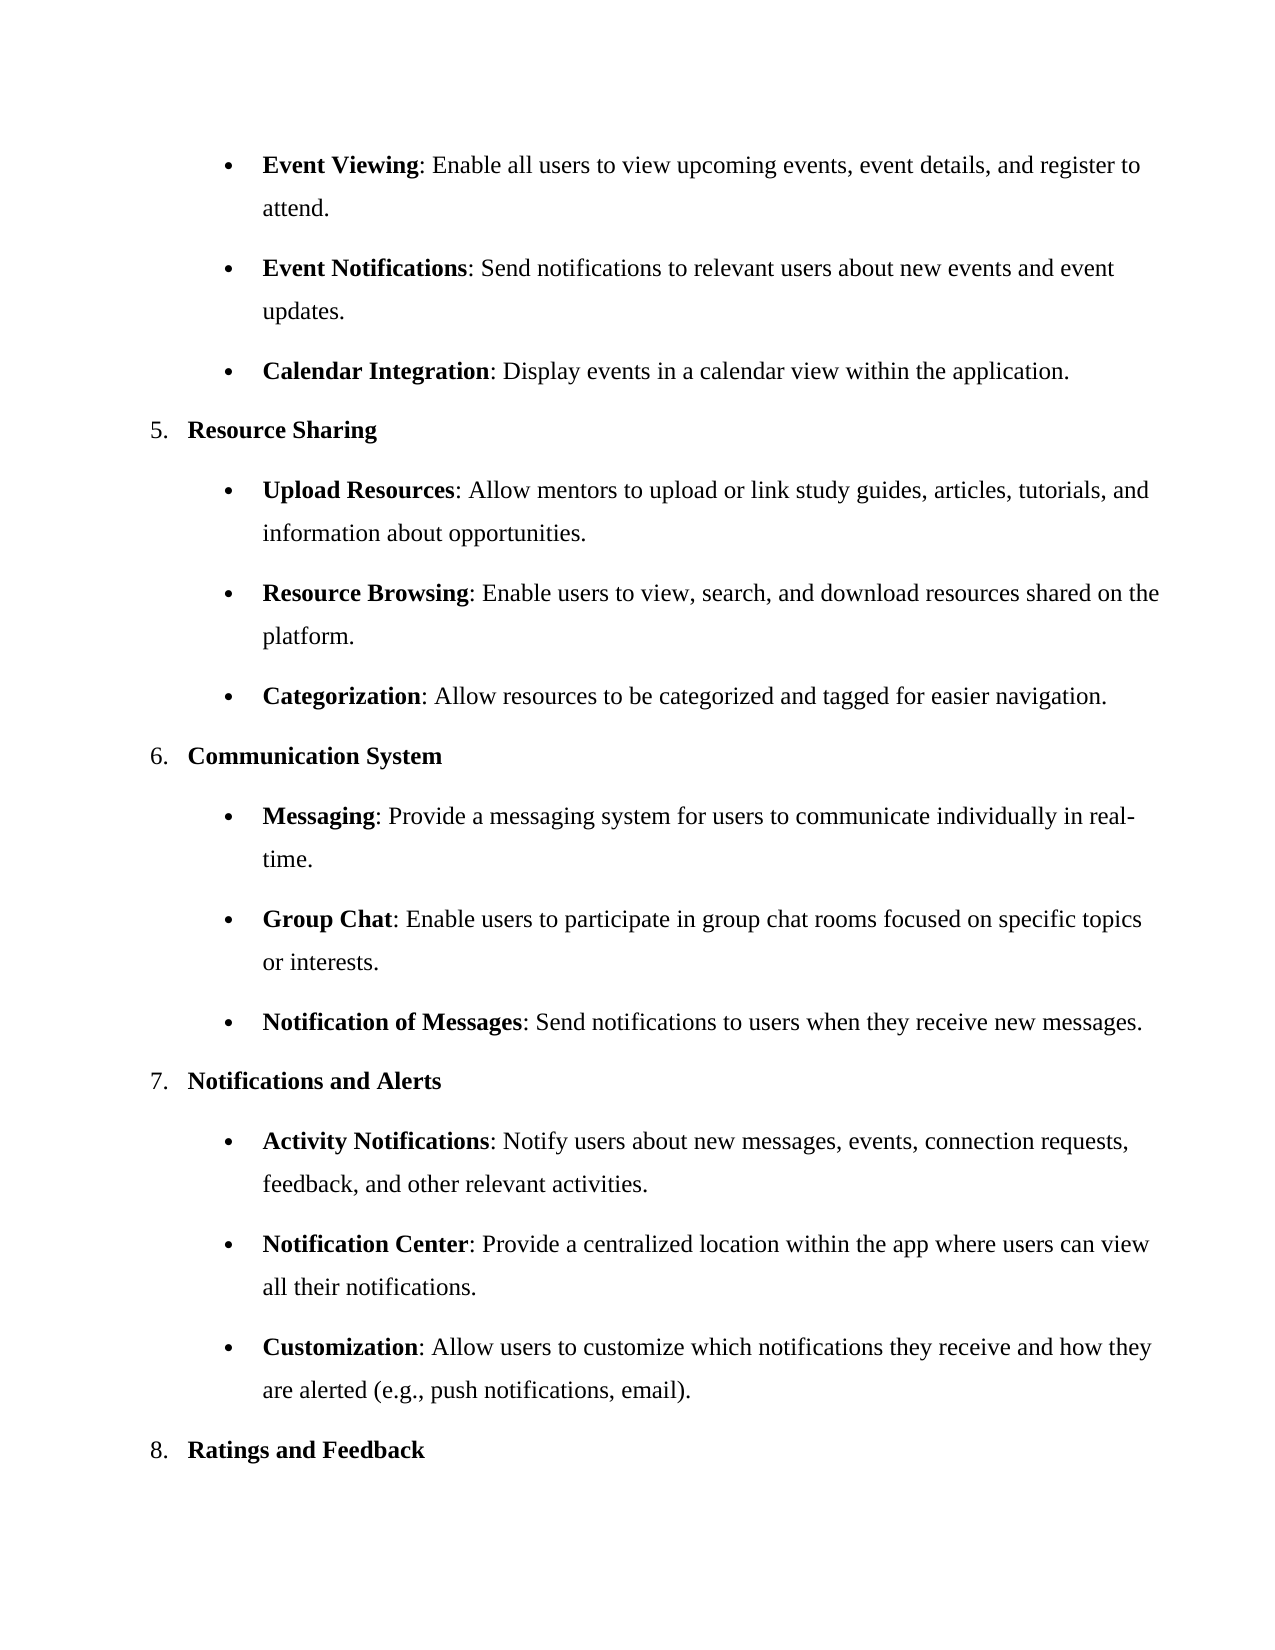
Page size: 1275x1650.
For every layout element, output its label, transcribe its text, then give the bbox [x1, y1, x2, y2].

list Resource Sharing [150, 416, 1162, 444]
list Event Notifications: Send notifications to relevant users about new events and event updates. [225, 253, 1162, 325]
list Categorization: Allow resources to be categorized and tagged for easier navigation. [225, 681, 1162, 710]
list Ratings and Feedback [150, 1435, 1162, 1464]
list Activity Notifications: Notify users about new messages, events, connection requests, feedback, and other relevant activities. [225, 1126, 1162, 1198]
list Customization: Allow users to customize which notifications they receive and how they are alerted (e.g., push notifications, email). [225, 1332, 1162, 1404]
list Communication System [150, 741, 1162, 770]
list Notifications and Alerts [150, 1066, 1162, 1095]
list Messaging: Provide a messaging system for users to communicate individually in real-time. [225, 801, 1162, 873]
list Resource Browsing: Enable users to view, search, and download resources shared on the platform. [225, 578, 1162, 650]
list Notification Center: Provide a centralized location within the app where users can view all their notifications. [225, 1229, 1162, 1301]
list Group Chat: Enable users to participate in group chat rooms focused on specific topics or interests. [225, 904, 1162, 976]
list Upload Resources: Allow mentors to upload or link study guides, articles, tutorials, and information about opportunities. [225, 475, 1162, 547]
list Calendar Integration: Display events in a calendar view within the application. [225, 356, 1162, 384]
list Event Viewing: Enable all users to view upcoming events, event details, and register to attend. [225, 150, 1162, 222]
list Notification of Messages: Send notifications to users when they receive new messages. [225, 1007, 1162, 1035]
